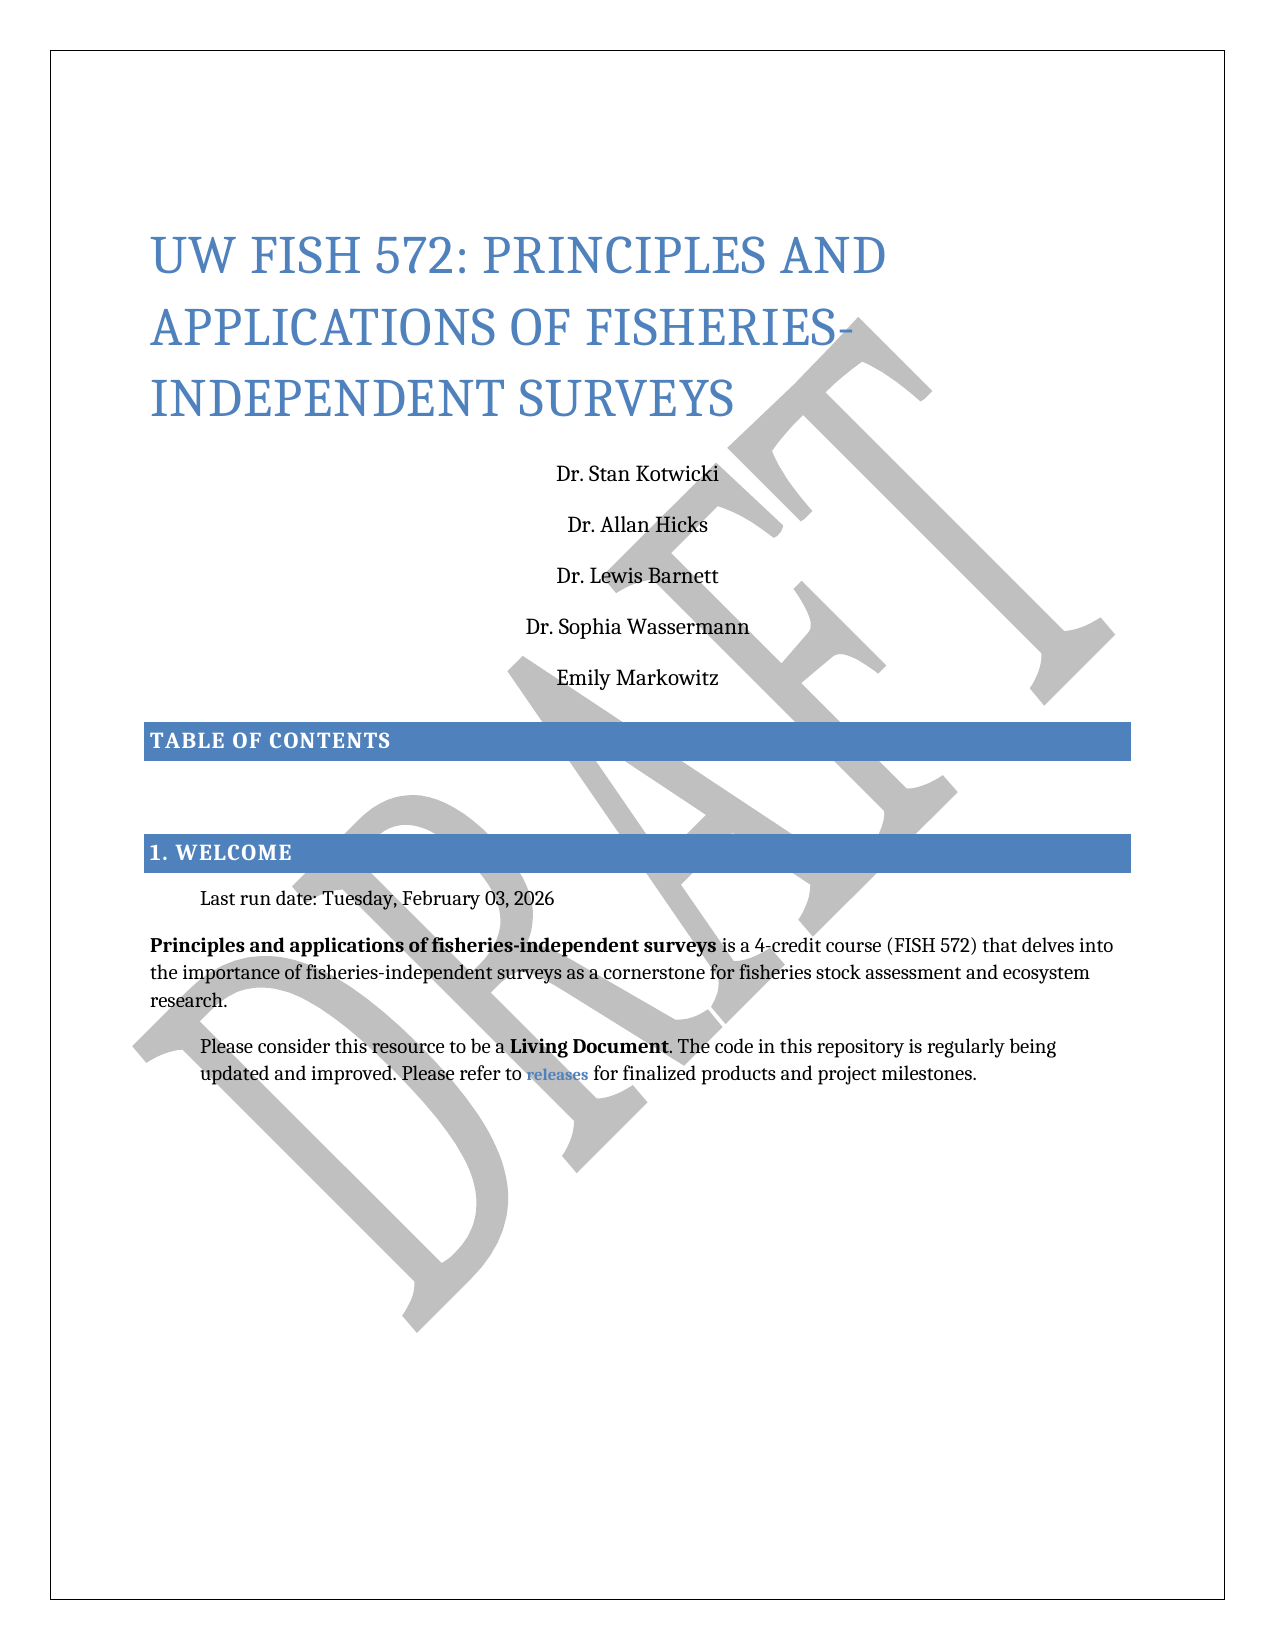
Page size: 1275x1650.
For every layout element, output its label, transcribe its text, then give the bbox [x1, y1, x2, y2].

text Emily Markowitz [150, 665, 1125, 691]
title UW FISH 572: Principles and applications of fisheries-independent surveys [150, 225, 1125, 430]
text Dr. Allan Hicks [150, 512, 1125, 538]
text Dr. Sophia Wassermann [150, 614, 1125, 640]
text Dr. Lewis Barnett [150, 563, 1125, 589]
text Last run date: Tuesday, February 03, 2026 [200, 887, 1075, 911]
text Principles and applications of fisheries-independent surveys is a 4-credit course (FISH 572) that delves into the importance of fisheries-independent surveys as a cornerstone for fisheries stock assessment and ecosystem research. [150, 933, 1125, 1012]
text Dr. Stan Kotwicki [150, 461, 1125, 487]
subtitle 1. Welcome [150, 840, 1125, 866]
text Please consider this resource to be a Living Document. The code in this repository is regularly being updated and improved. Please refer to releases for finalized products and project milestones. [200, 1034, 1075, 1086]
